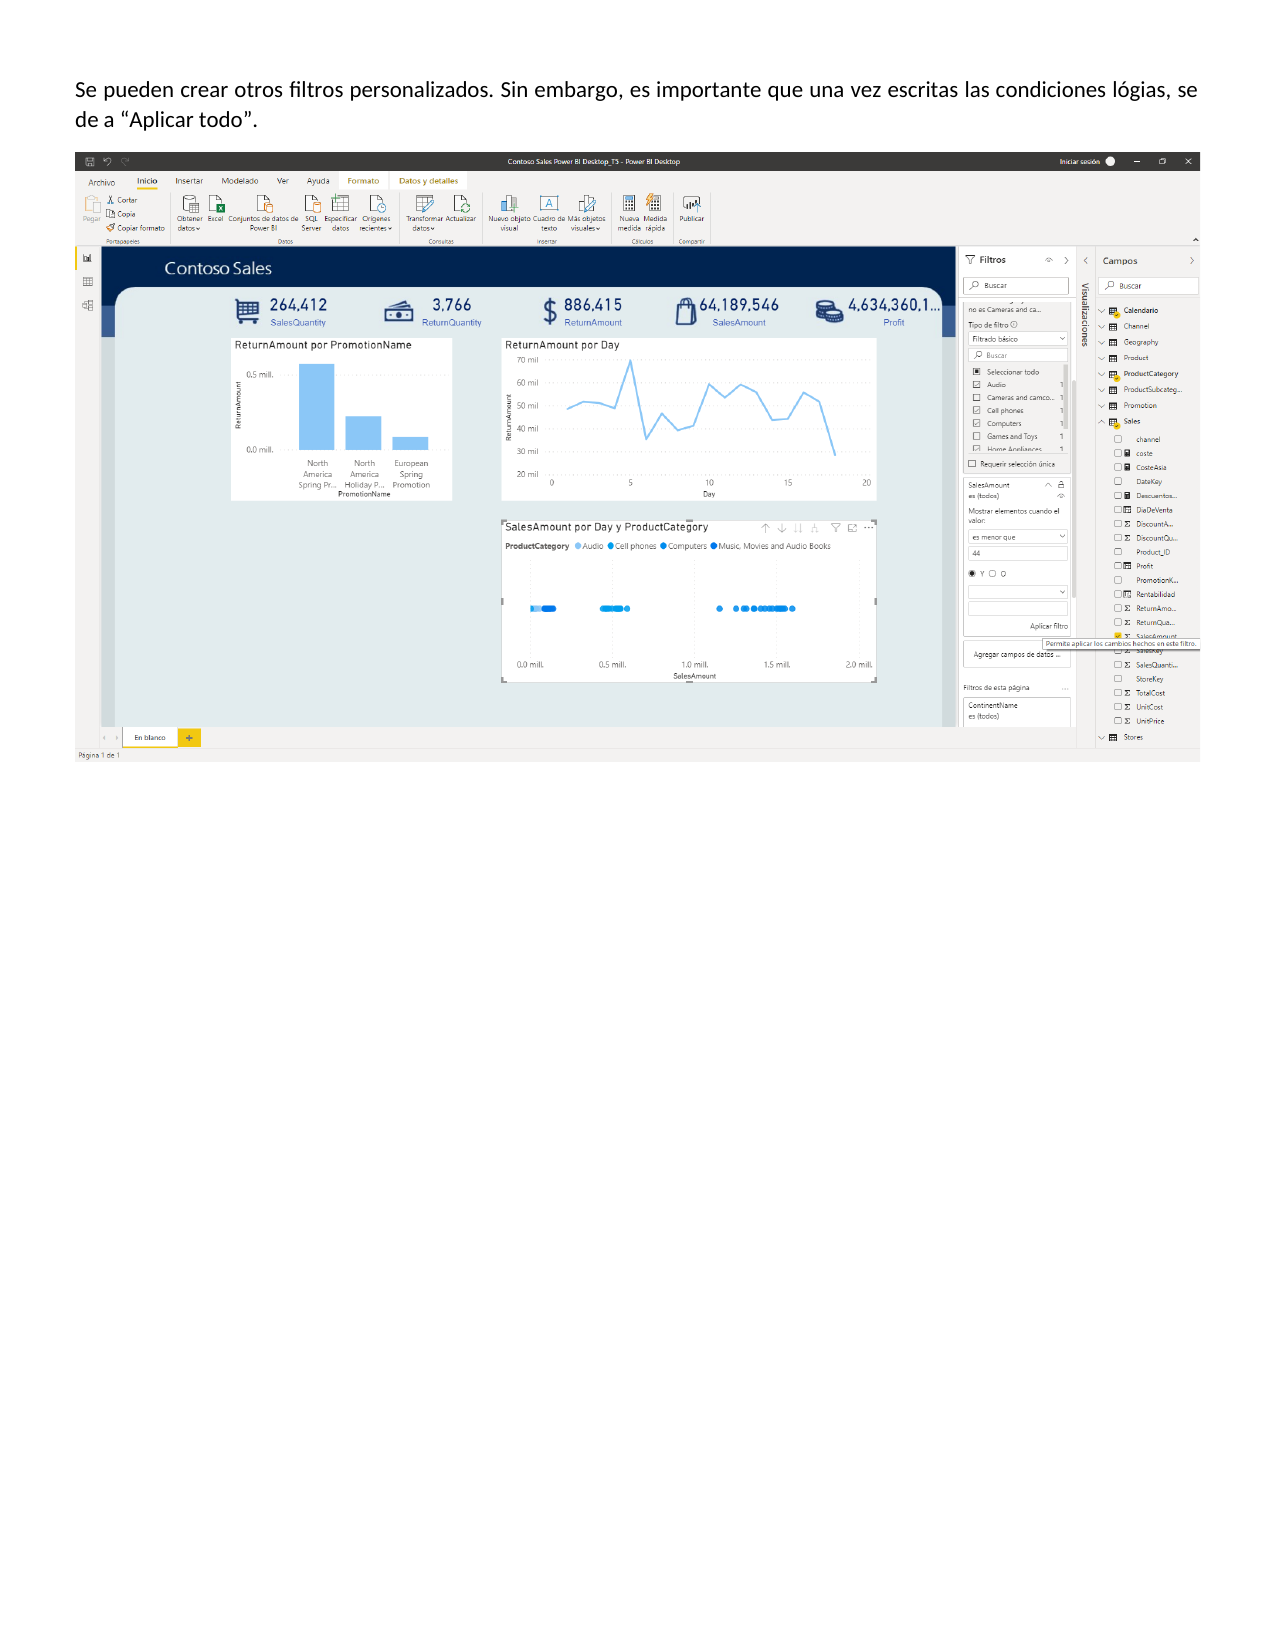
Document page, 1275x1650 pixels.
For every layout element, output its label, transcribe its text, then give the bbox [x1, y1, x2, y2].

text Se pueden crear otros filtros personalizados. Sin embargo, es importante que una vez escritas las condiciones lógias, se de a “Aplicar todo”. [75, 75, 1200, 133]
picture [75, 152, 1200, 762]
